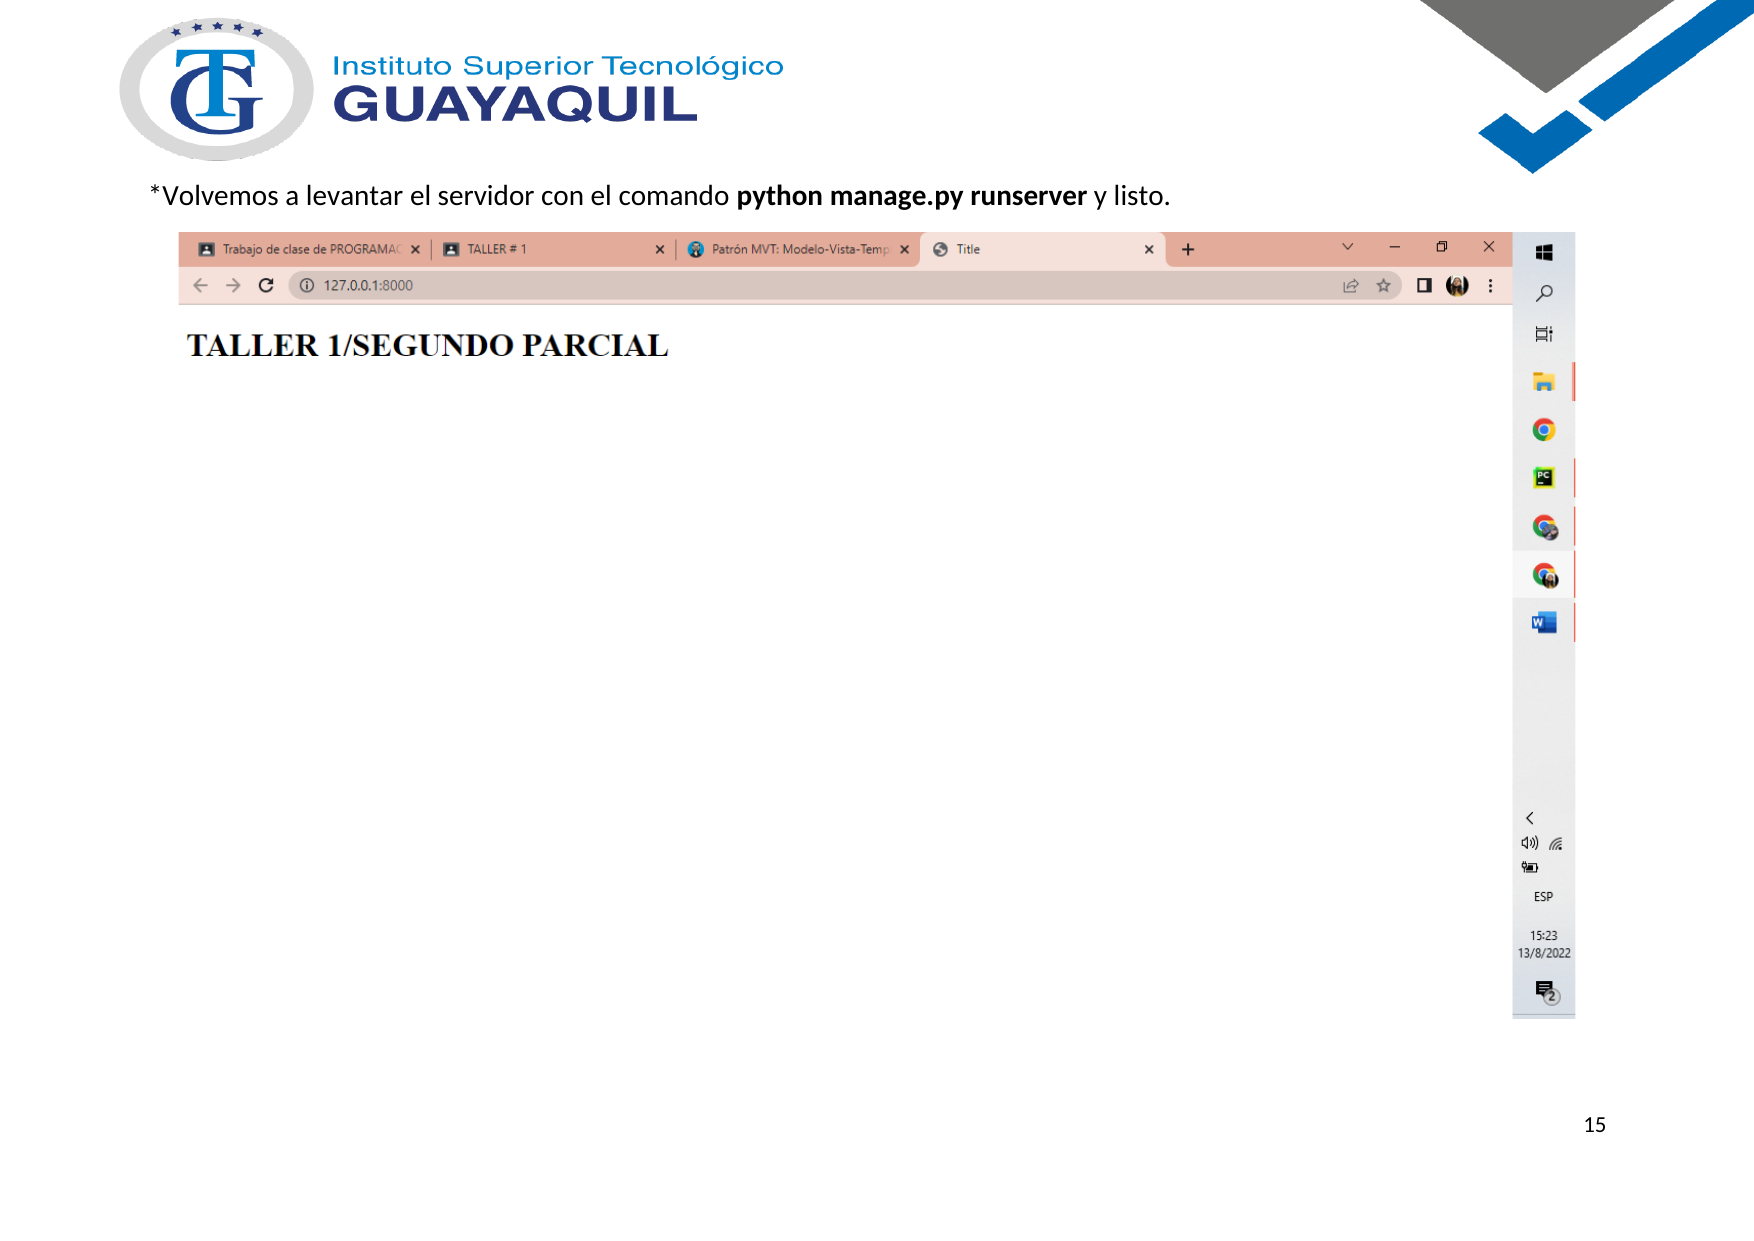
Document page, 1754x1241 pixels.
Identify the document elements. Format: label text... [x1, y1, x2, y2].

text *Volvemos a levantar el servidor con el comando python manage.py runserver y listo. [148, 177, 1606, 213]
picture [178, 232, 1576, 1019]
picture [0, 0, 1754, 201]
